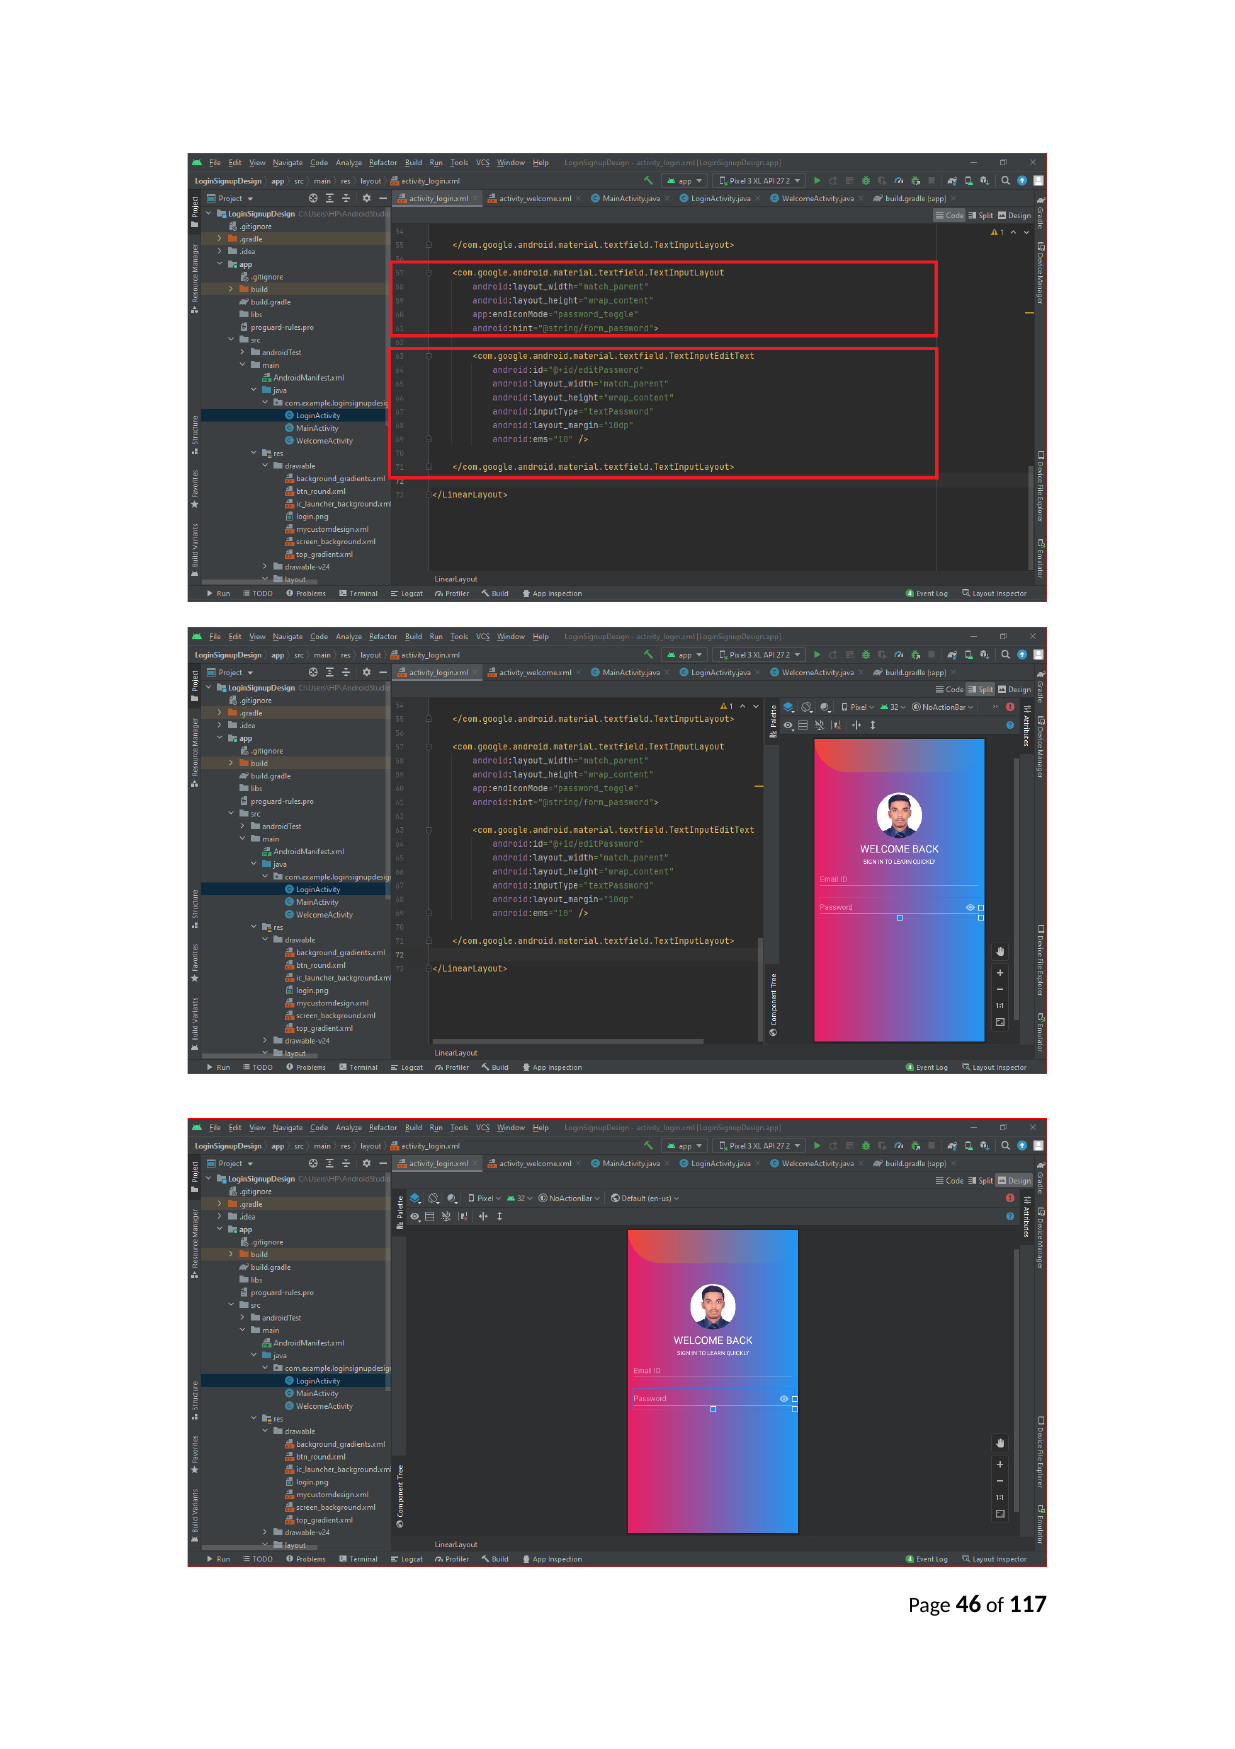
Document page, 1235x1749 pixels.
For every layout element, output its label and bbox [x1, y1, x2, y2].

picture [187, 1118, 1047, 1567]
picture [187, 627, 1047, 1074]
picture [187, 153, 1047, 602]
